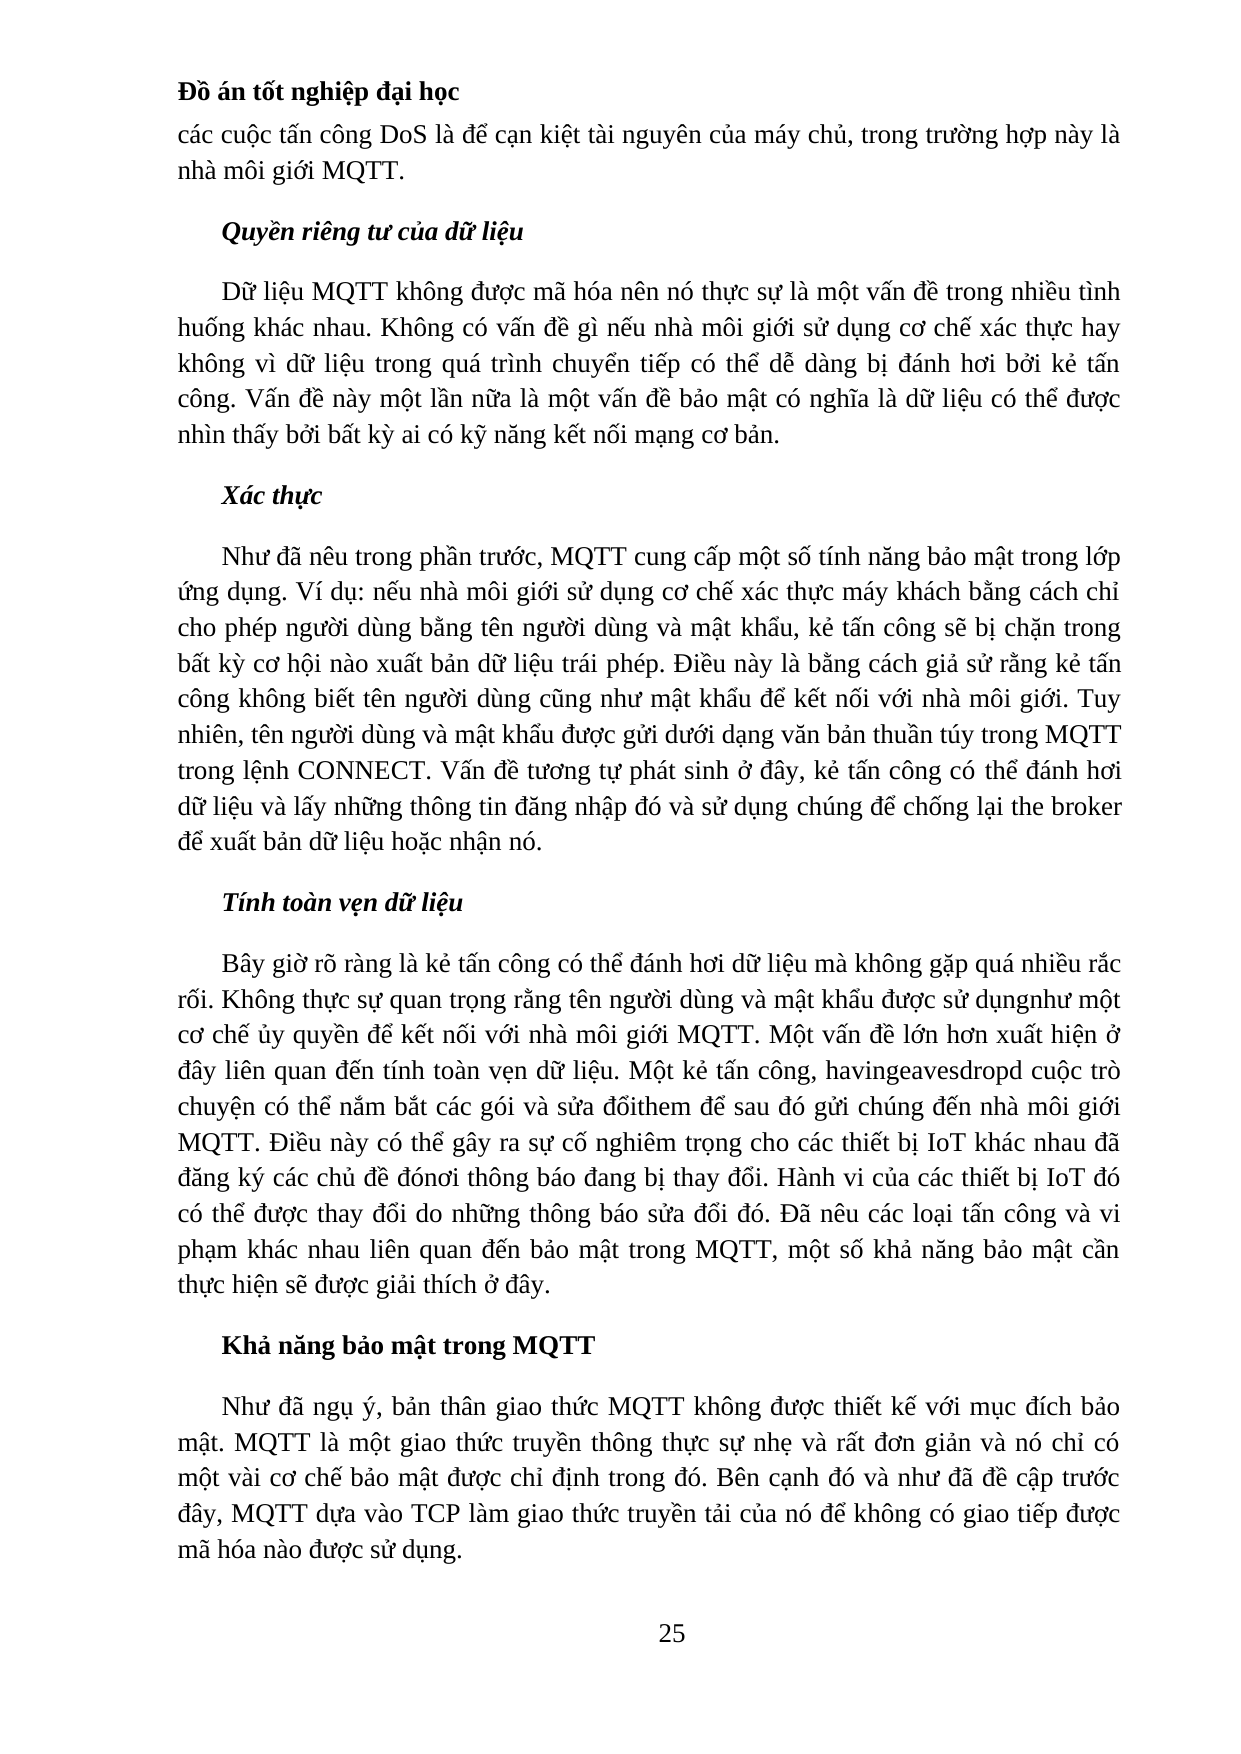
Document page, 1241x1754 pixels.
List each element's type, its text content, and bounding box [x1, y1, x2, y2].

text Dữ liệu MQTT không được mã hóa nên nó thực sự là một vấn đề trong nhiều tình huống khác nhau. Không có vấn đề gì nếu nhà môi giới sử dụng cơ chế xác thực hay không vì dữ liệu trong quá trình chuyển tiếp có thể dễ dàng bị đánh hơi bởi kẻ tấn công. Vấn đề này một lần nữa là một vấn đề bảo mật có nghĩa là dữ liệu có thể được nhìn thấy bởi bất kỳ ai có kỹ năng kết nối mạng cơ bản. [177, 275, 1122, 449]
text Như đã nêu trong phần trước, MQTT cung cấp một số tính năng bảo mật trong lớp ứng dụng. Ví dụ: nếu nhà môi giới sử dụng cơ chế xác thực máy khách bằng cách chỉ cho phép người dùng bằng tên người dùng và mật khẩu, kẻ tấn công sẽ bị chặn trong bất kỳ cơ hội nào xuất bản dữ liệu trái phép. Điều này là bằng cách giả sử rằng kẻ tấn công không biết tên người dùng cũng như mật khẩu để kết nối với nhà môi giới. Tuy nhiên, tên người dùng và mật khẩu được gửi dưới dạng văn bản thuần túy trong MQTT trong lệnh CONNECT. Vấn đề tương tự phát sinh ở đây, kẻ tấn công có thể đánh hơi dữ liệu và lấy những thông tin đăng nhập đó và sử dụng chúng để chống lại the broker để xuất bản dữ liệu hoặc nhận nó. [177, 540, 1122, 857]
text Quyền riêng tư của dữ liệu [177, 214, 1122, 246]
text Xác thực [177, 479, 1122, 510]
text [177, 118, 1122, 185]
text Khả năng bảo mật trong MQTT [177, 1329, 1122, 1360]
text Như đã ngụ ý, bản thân giao thức MQTT không được thiết kế với mục đích bảo mật. MQTT là một giao thức truyền thông thực sự nhẹ và rất đơn giản và nó chỉ có một vài cơ chế bảo mật được chỉ định trong đó. Bên cạnh đó và như đã đề cập trước đây, MQTT dựa vào TCP làm giao thức truyền tải của nó để không có giao tiếp được mã hóa nào được sử dụng. [177, 1390, 1122, 1564]
text Tính toàn vẹn dữ liệu [177, 886, 1122, 917]
text Bây giờ rõ ràng là kẻ tấn công có thể đánh hơi dữ liệu mà không gặp quá nhiều rắc rối. Không thực sự quan trọng rằng tên người dùng và mật khẩu được sử dụngnhư một cơ chế ủy quyền để kết nối với nhà môi giới MQTT. Một vấn đề lớn hơn xuất hiện ở đây liên quan đến tính toàn vẹn dữ liệu. Một kẻ tấn công, havingeavesdropd cuộc trò chuyện có thể nắm bắt các gói và sửa đổithem để sau đó gửi chúng đến nhà môi giới MQTT. Điều này có thể gây ra sự cố nghiêm trọng cho các thiết bị IoT khác nhau đã đăng ký các chủ đề đónơi thông báo đang bị thay đổi. Hành vi của các thiết bị IoT đó có thể được thay đổi do những thông báo sửa đổi đó. Đã nêu các loại tấn công và vi phạm khác nhau liên quan đến bảo mật trong MQTT, một số khả năng bảo mật cần thực hiện sẽ được giải thích ở đây. [177, 947, 1122, 1300]
